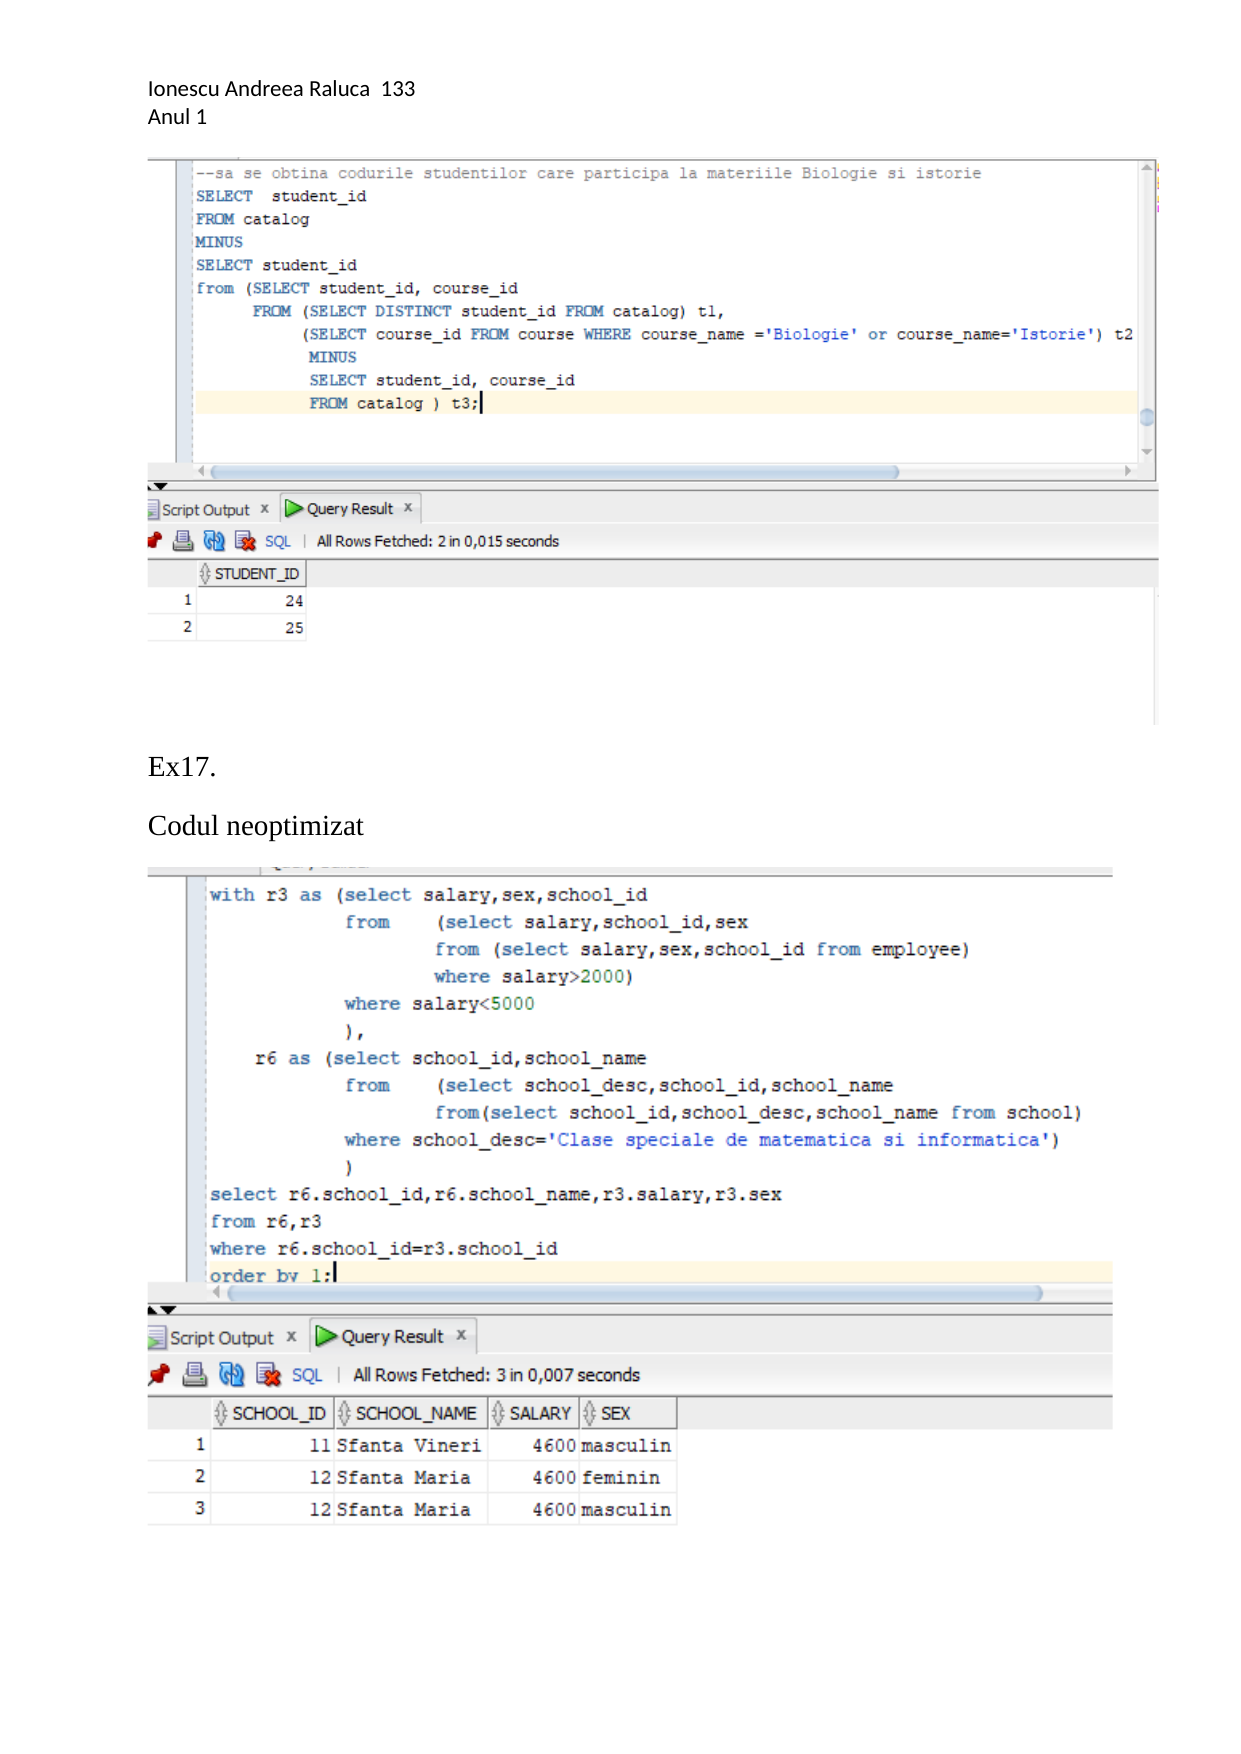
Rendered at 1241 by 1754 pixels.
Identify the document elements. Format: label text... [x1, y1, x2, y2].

text Ex17. [148, 749, 1093, 783]
text Codul neoptimizat [148, 808, 1093, 842]
picture [147, 157, 1159, 725]
picture [147, 867, 1113, 1550]
